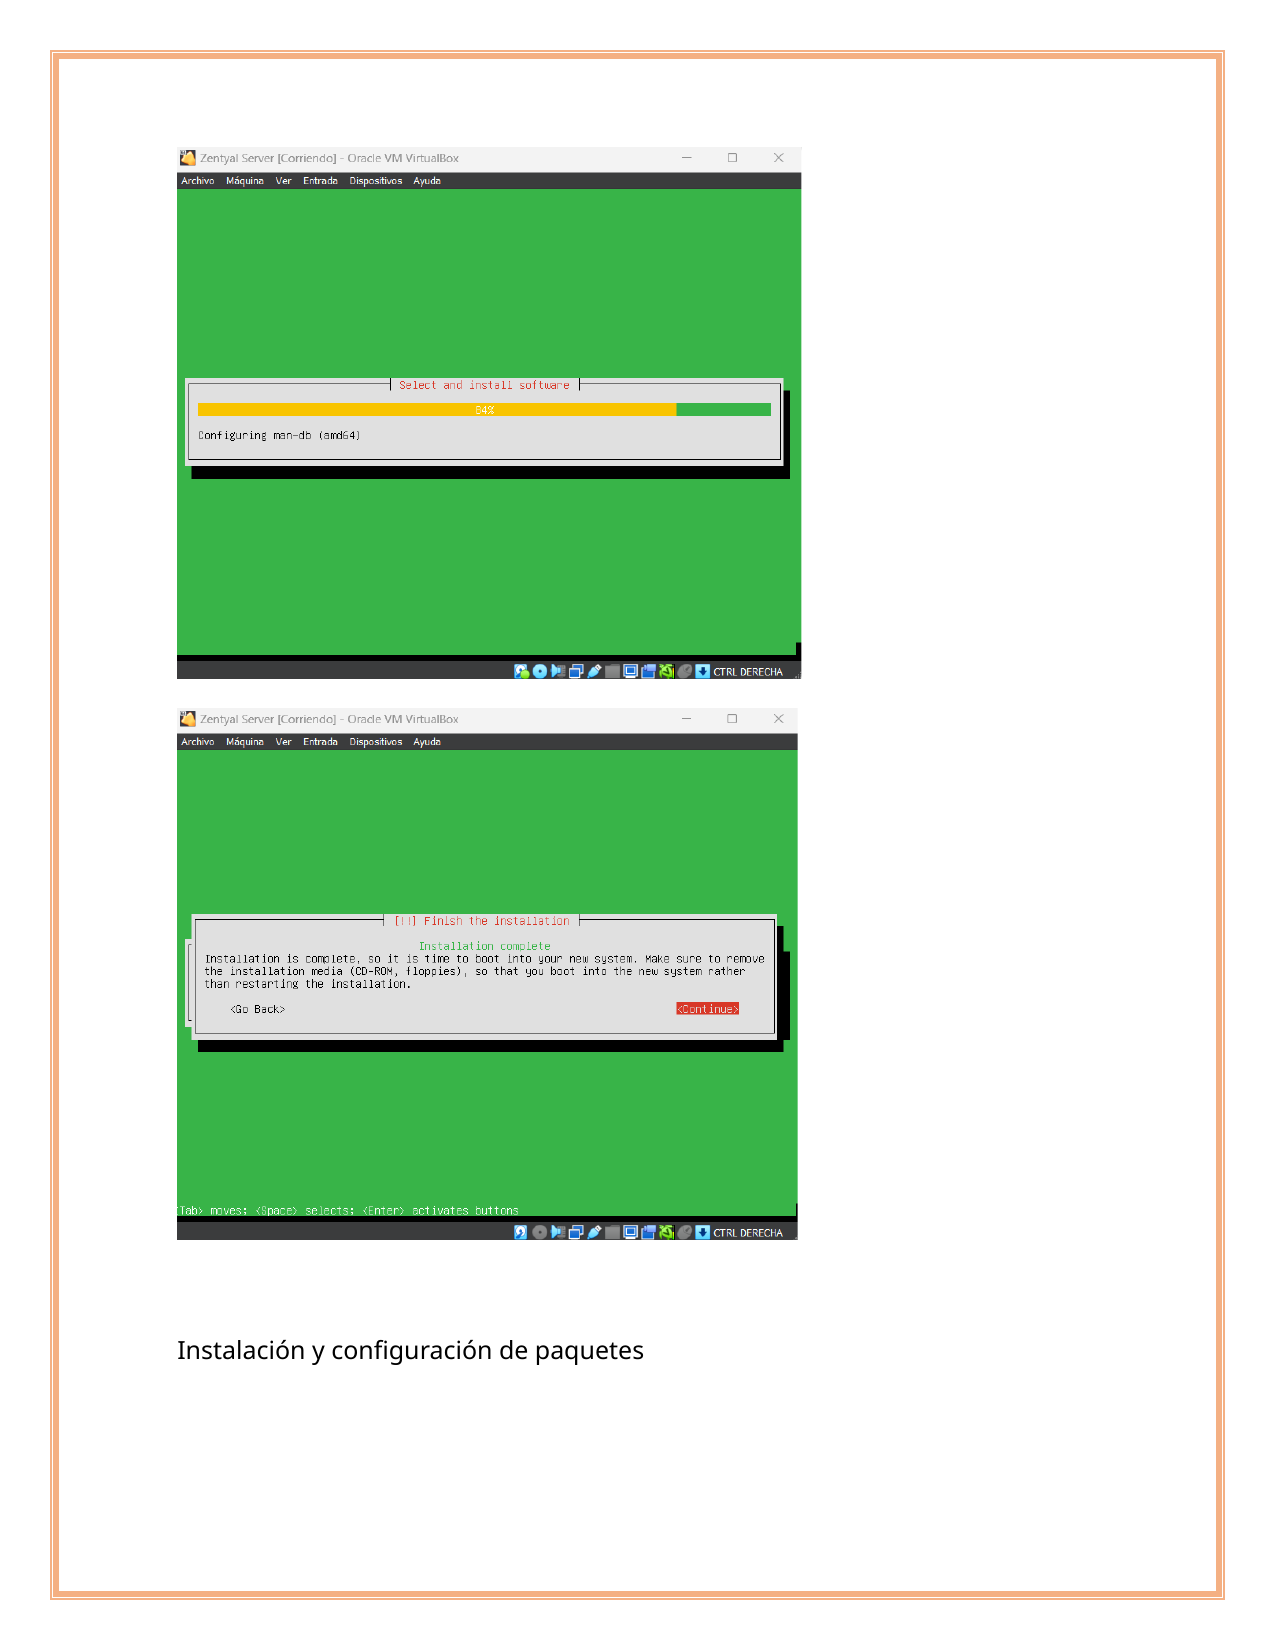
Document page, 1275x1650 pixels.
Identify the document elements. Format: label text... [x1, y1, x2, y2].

text Instalación y configuración de paquetes [177, 1333, 1098, 1367]
picture [177, 147, 802, 679]
picture [177, 708, 798, 1240]
